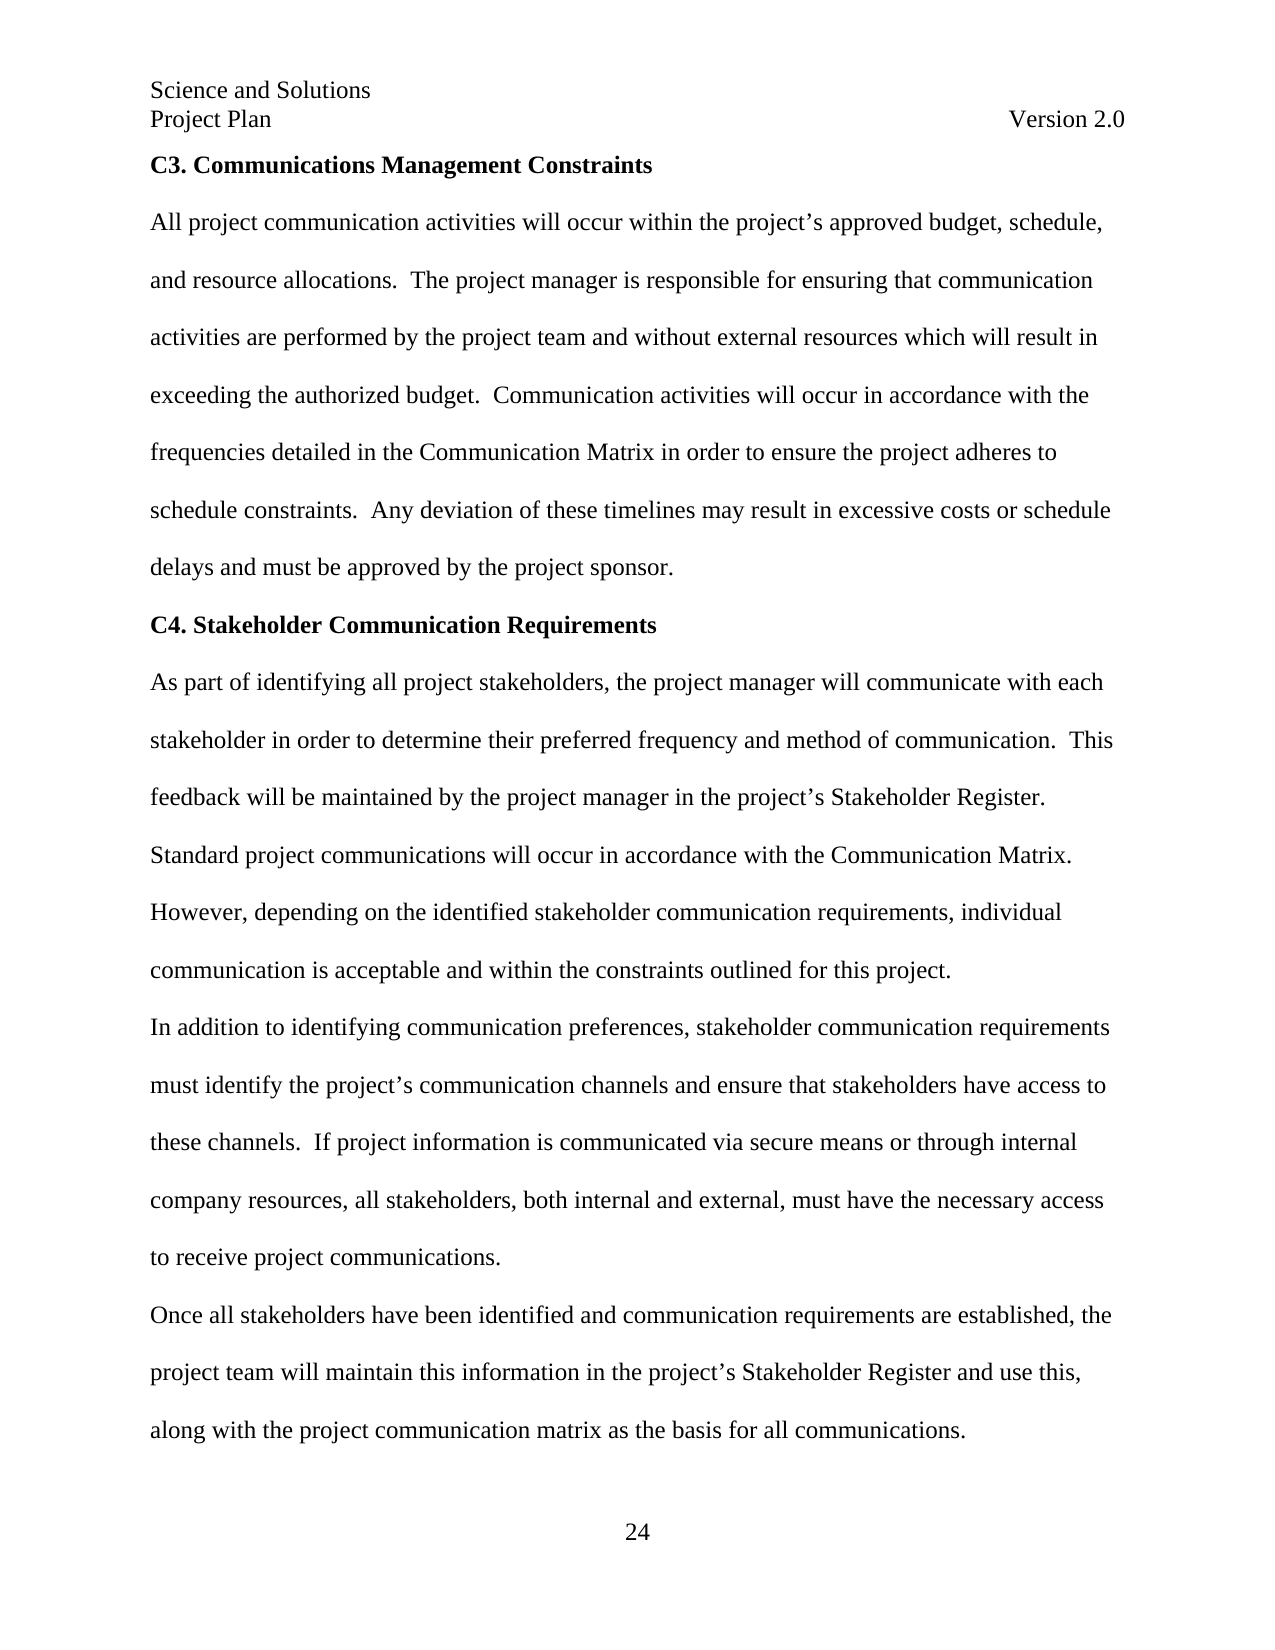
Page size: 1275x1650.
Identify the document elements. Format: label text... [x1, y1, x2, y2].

subtitle C4. Stakeholder Communication Requirements [150, 610, 1125, 639]
text As part of identifying all project stakeholders, the project manager will communicate with each stakeholder in order to determine their preferred frequency and method of communication. This feedback will be maintained by the project manager in the project’s Stakeholder Register. Standard project communications will occur in accordance with the Communication Matrix. However, depending on the identified stakeholder communication requirements, individual communication is acceptable and within the constraints outlined for this project. [150, 667, 1125, 984]
subtitle C3. Communications Management Constraints [150, 150, 1125, 179]
text Once all stakeholders have been identified and communication requirements are established, the project team will maintain this information in the project’s Stakeholder Register and use this, along with the project communication matrix as the basis for all communications. [150, 1300, 1125, 1444]
text All project communication activities will occur within the project’s approved budget, schedule, and resource allocations. The project manager is responsible for ensuring that communication activities are performed by the project team and without external resources which will result in exceeding the authorized budget. Communication activities will occur in accordance with the frequencies detailed in the Communication Matrix in order to ensure the project adheres to schedule constraints. Any deviation of these timelines may result in excessive costs or schedule delays and must be approved by the project sponsor. [150, 207, 1125, 581]
text In addition to identifying communication preferences, stakeholder communication requirements must identify the project’s communication channels and ensure that stakeholders have access to these channels. If project information is communicated via secure means or through internal company resources, all stakeholders, both internal and external, must have the necessary access to receive project communications. [150, 1012, 1125, 1271]
